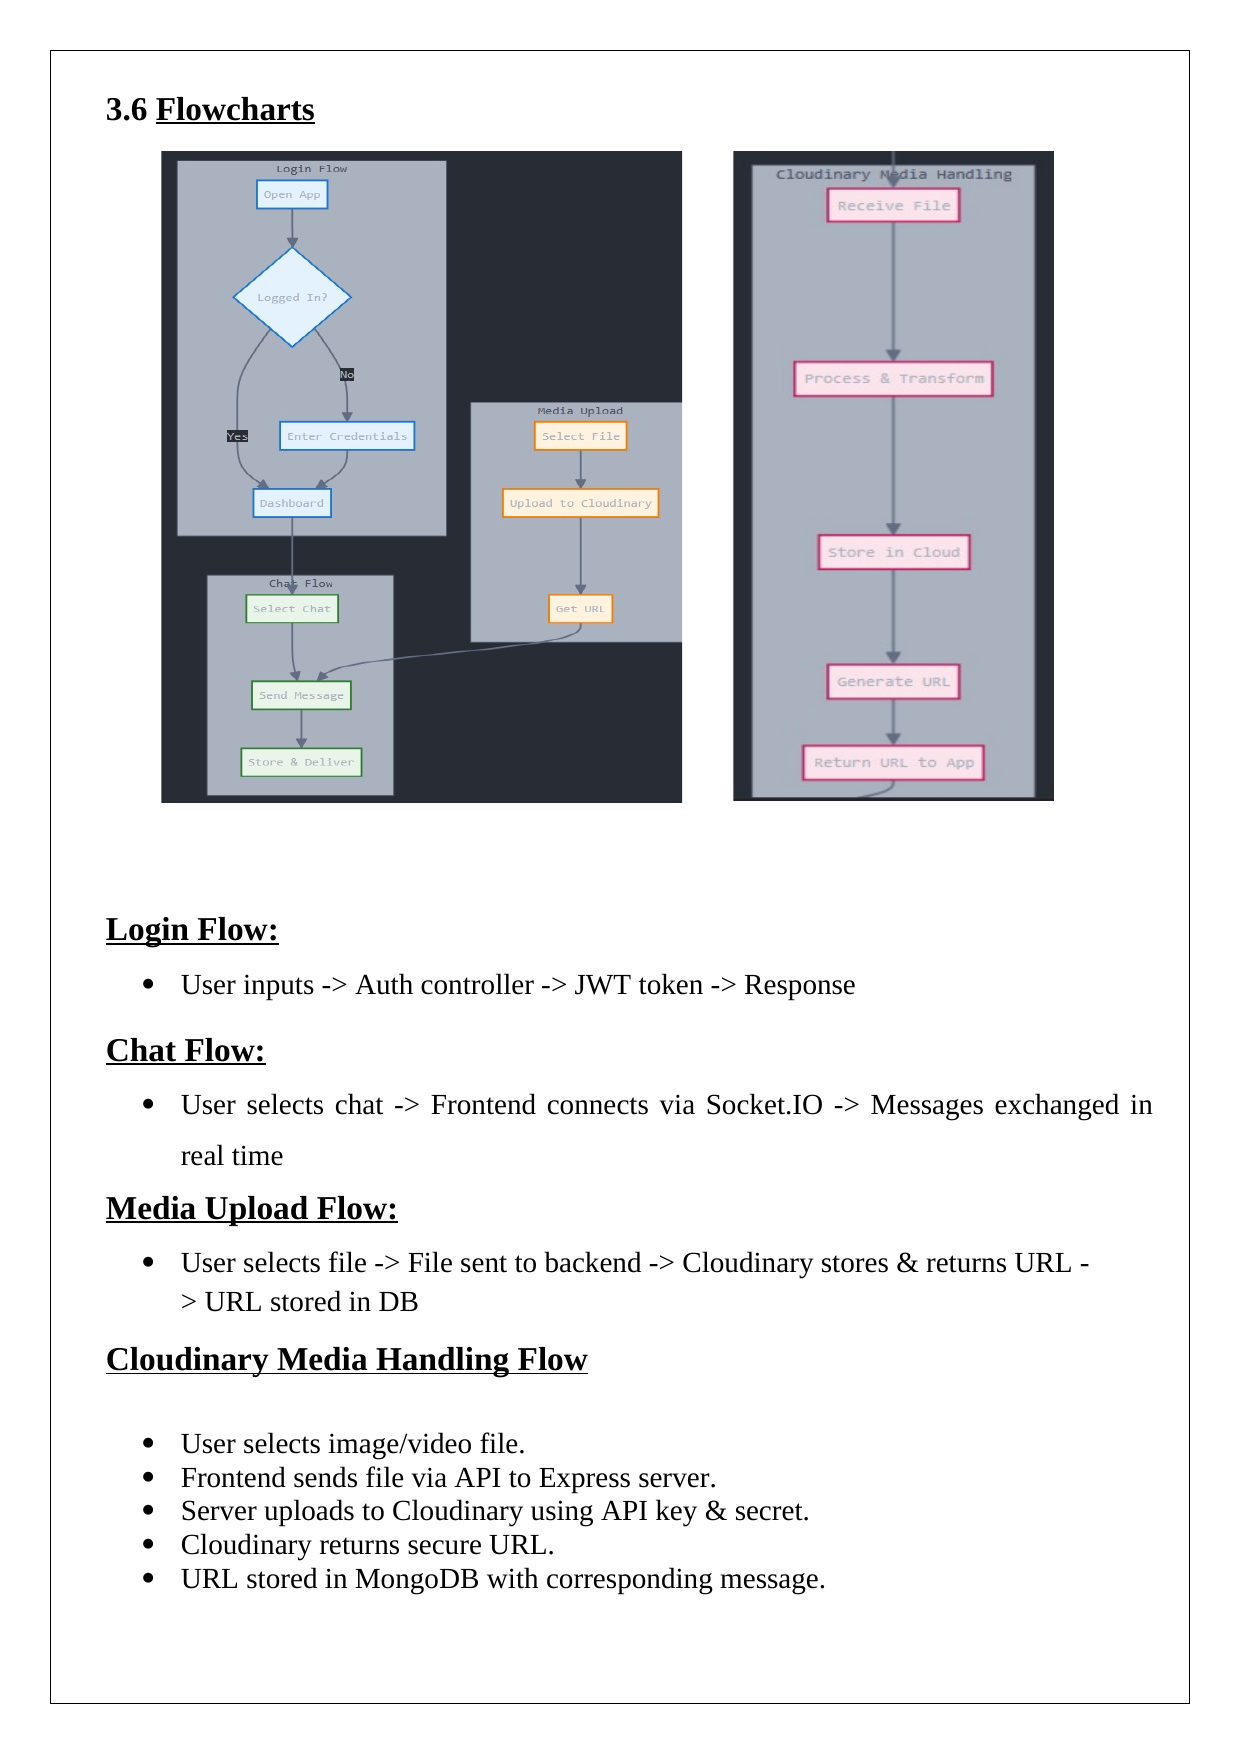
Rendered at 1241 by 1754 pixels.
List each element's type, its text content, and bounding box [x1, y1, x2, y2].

list URL stored in MongoDB with corresponding message. [143, 1561, 1090, 1594]
text 3.6 Flowcharts [106, 89, 1154, 127]
list User selects file -> File sent to backend -> Cloudinary stores & returns URL -> URL stored in DB [143, 1246, 1090, 1318]
list User selects image/video file. [143, 1426, 1090, 1460]
list Cloudinary returns secure URL. [143, 1527, 1090, 1561]
picture [160, 151, 682, 801]
text Media Upload Flow: [106, 1188, 1154, 1226]
text Chat Flow: [106, 1030, 1154, 1068]
list Server uploads to Cloudinary using API key & secret. [143, 1493, 1090, 1527]
list Frontend sends file via API to Express server. [143, 1460, 1090, 1493]
list User inputs -> Auth controller -> JWT token -> Response [143, 967, 1090, 1001]
text Cloudinary Media Handling Flow [106, 1339, 1154, 1378]
picture [731, 151, 1053, 798]
list User selects chat -> Frontend connects via Socket.IO -> Messages exchanged in real time [143, 1087, 1154, 1171]
